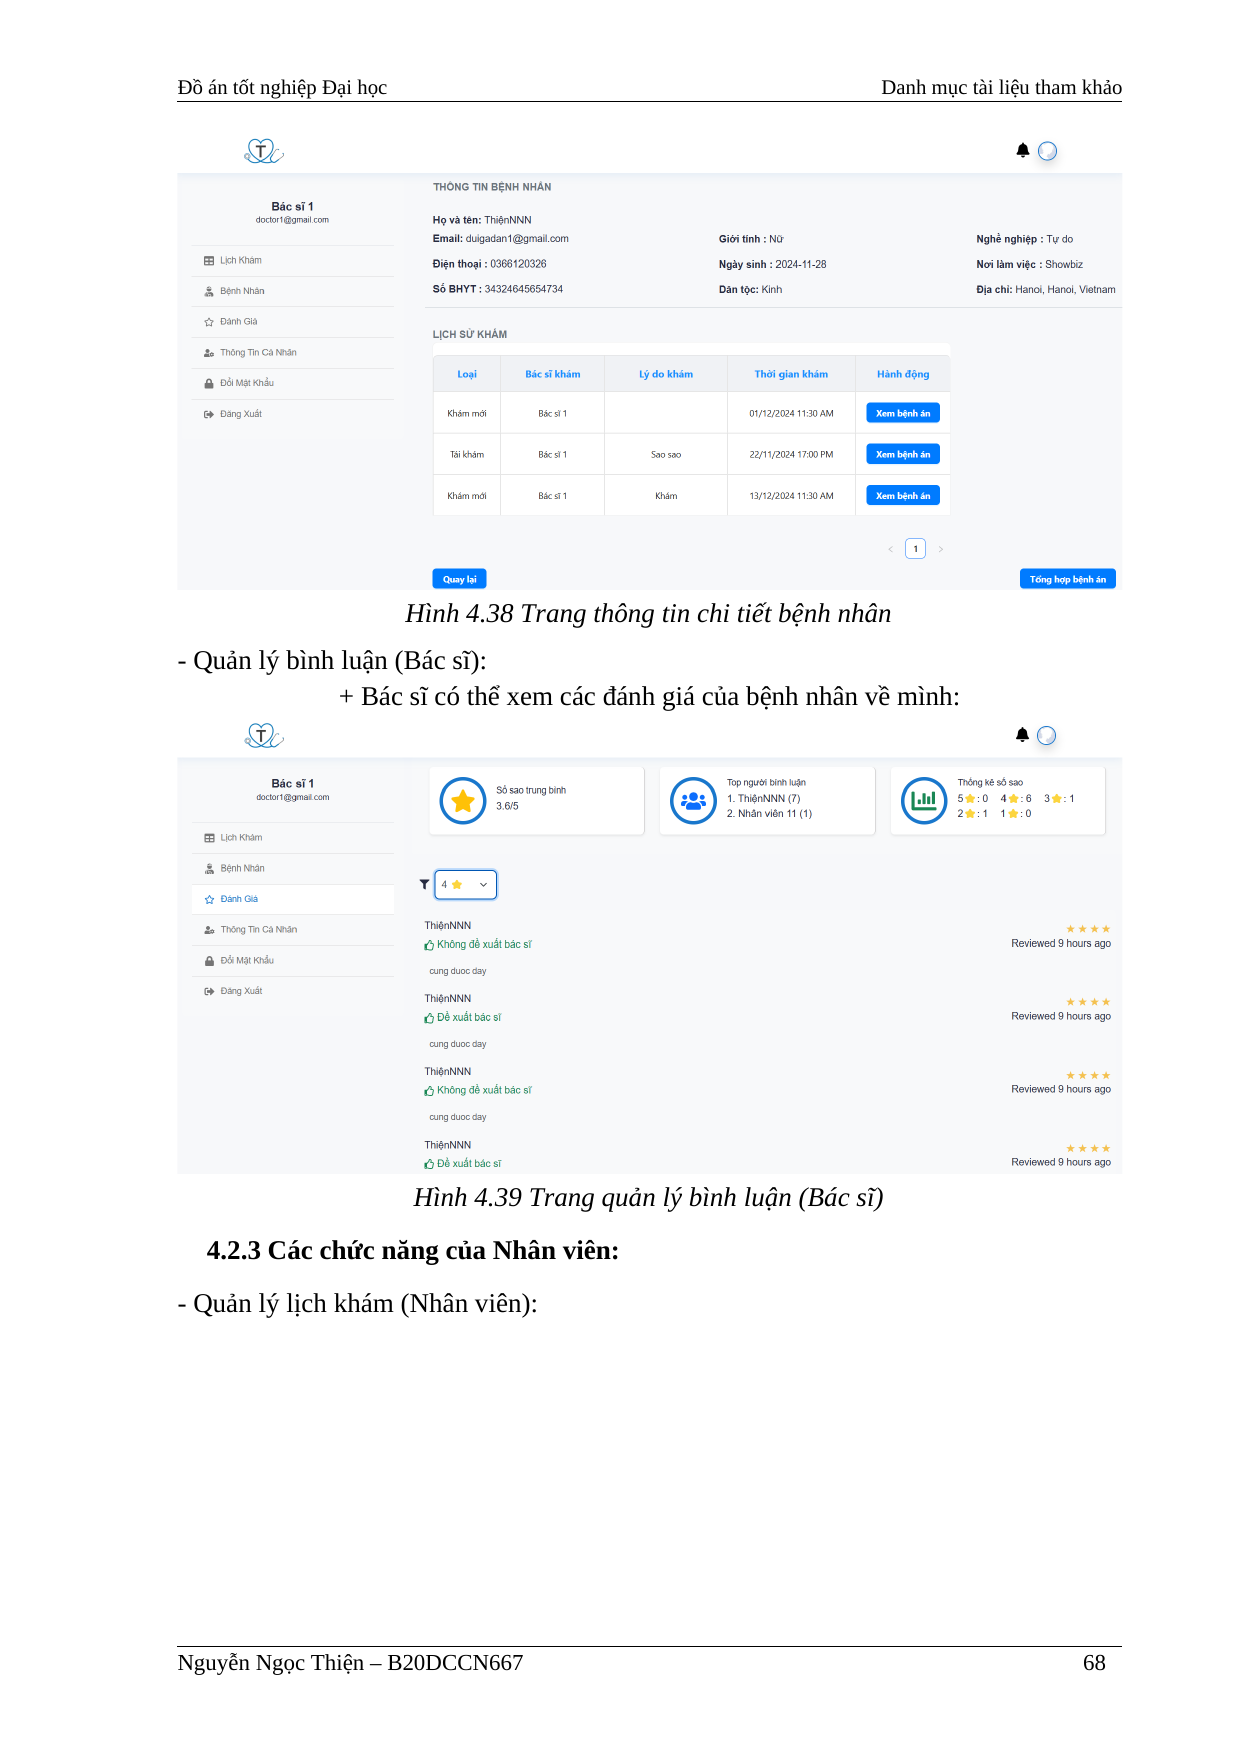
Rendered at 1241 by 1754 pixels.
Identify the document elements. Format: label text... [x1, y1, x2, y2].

subtitle Hình 4.39 Trang quản lý bình luận (Bác sĩ) [177, 1181, 1122, 1212]
picture [177, 130, 1123, 590]
subtitle Hình 4.38 Trang thông tin chi tiết bệnh nhân [177, 597, 1122, 628]
subtitle 4.2.3 Các chức năng của Nhân viên: [207, 1234, 1122, 1265]
text - Quản lý lịch khám (Nhân viên): [177, 1287, 1122, 1318]
text - Quản lý bình luận (Bác sĩ): [177, 644, 1122, 675]
text + Bác sĩ có thể xem các đánh giá của bệnh nhân về mình: [177, 679, 1122, 714]
picture [177, 714, 1123, 1174]
